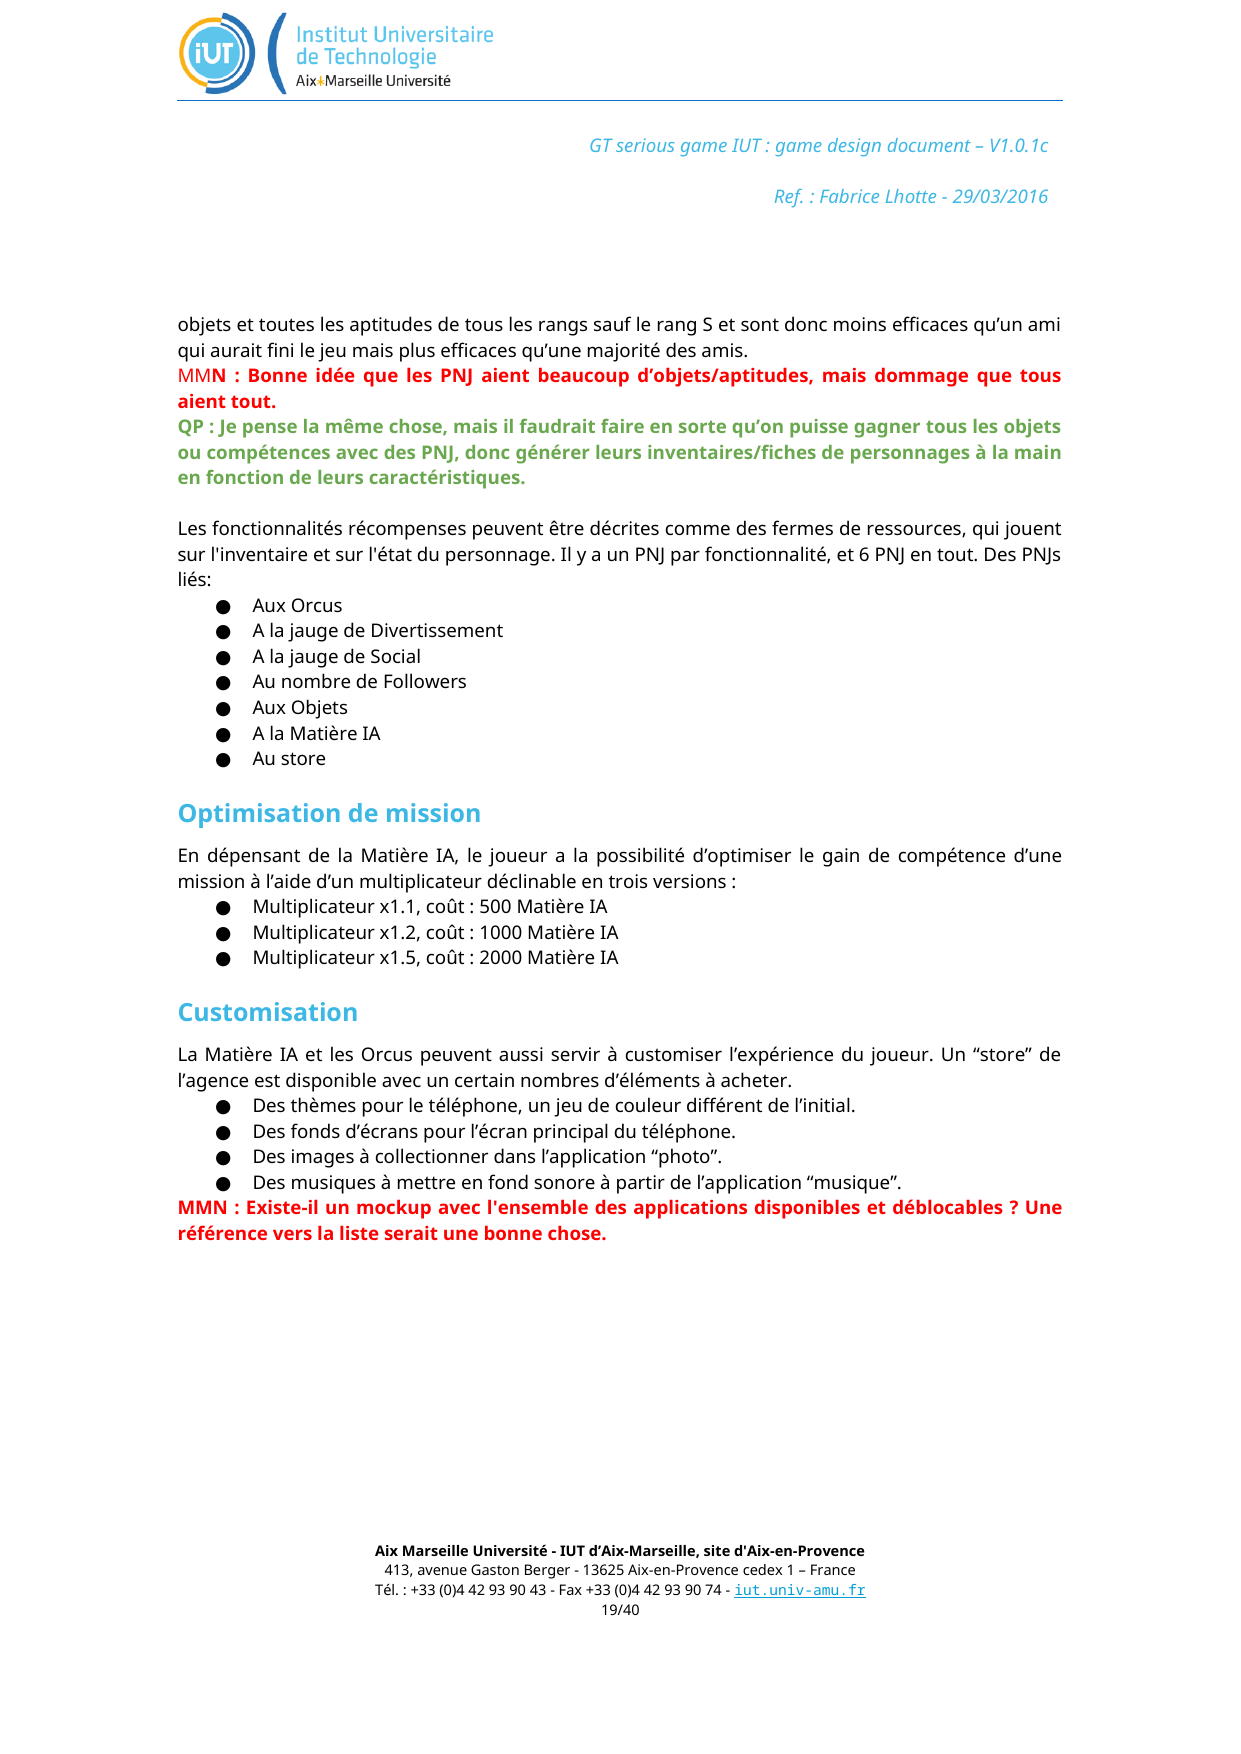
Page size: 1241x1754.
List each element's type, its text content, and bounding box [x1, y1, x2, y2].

list A la jauge de Divertissement [215, 618, 1063, 643]
text La Matière IA et les Orcus peuvent aussi servir à customiser l’expérience du joueur. Un “store” de l’agence est disponible avec un certain nombres d’éléments à acheter. [177, 1042, 1063, 1093]
list Des fonds d’écrans pour l’écran principal du téléphone. [215, 1118, 1063, 1144]
subtitle Optimisation de mission [177, 796, 1063, 830]
subtitle Customisation [177, 995, 1063, 1029]
list Aux Orcus [215, 592, 1063, 618]
list Au store [215, 745, 1063, 771]
list Des musiques à mettre en fond sonore à partir de l’application “musique”. [215, 1169, 1063, 1195]
list Des images à collectionner dans l’application “photo”. [215, 1144, 1063, 1169]
list Multiplicateur x1.5, coût : 2000 Matière IA [215, 944, 1063, 970]
list A la jauge de Social [215, 643, 1063, 669]
list Multiplicateur x1.2, coût : 1000 Matière IA [215, 919, 1063, 944]
text MMN : Existe-il un mockup avec l'ensemble des applications disponibles et déblocables ? Une référence vers la liste serait une bonne chose. [177, 1195, 1063, 1246]
text QP : Je pense la même chose, mais il faudrait faire en sorte qu’on puisse gagner tous les objets ou compétences avec des PNJ, donc générer leurs inventaires/fiches de personnages à la main en fonction de leurs caractéristiques. [177, 413, 1063, 490]
list Multiplicateur x1.1, coût : 500 Matière IA [215, 893, 1063, 919]
text En dépensant de la Matière IA, le joueur a la possibilité d’optimiser le gain de compétence d’une mission à l’aide d’un multiplicateur déclinable en trois versions : [177, 842, 1063, 893]
text Les fonctionnalités récompenses peuvent être décrites comme des fermes de ressources, qui jouent sur l'inventaire et sur l'état du personnage. Il y a un PNJ par fonctionnalité, et 6 PNJ en tout. Des PNJs liés: [177, 516, 1063, 592]
list Des thèmes pour le téléphone, un jeu de couleur différent de l’initial. [215, 1093, 1063, 1118]
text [177, 311, 1063, 362]
text MMN : Bonne idée que les PNJ aient beaucoup d’objets/aptitudes, mais dommage que tous aient tout. [177, 362, 1063, 413]
list Aux Objets [215, 694, 1063, 720]
list A la Matière IA [215, 720, 1063, 745]
list Au nombre de Followers [215, 669, 1063, 694]
picture [176, 0, 521, 106]
